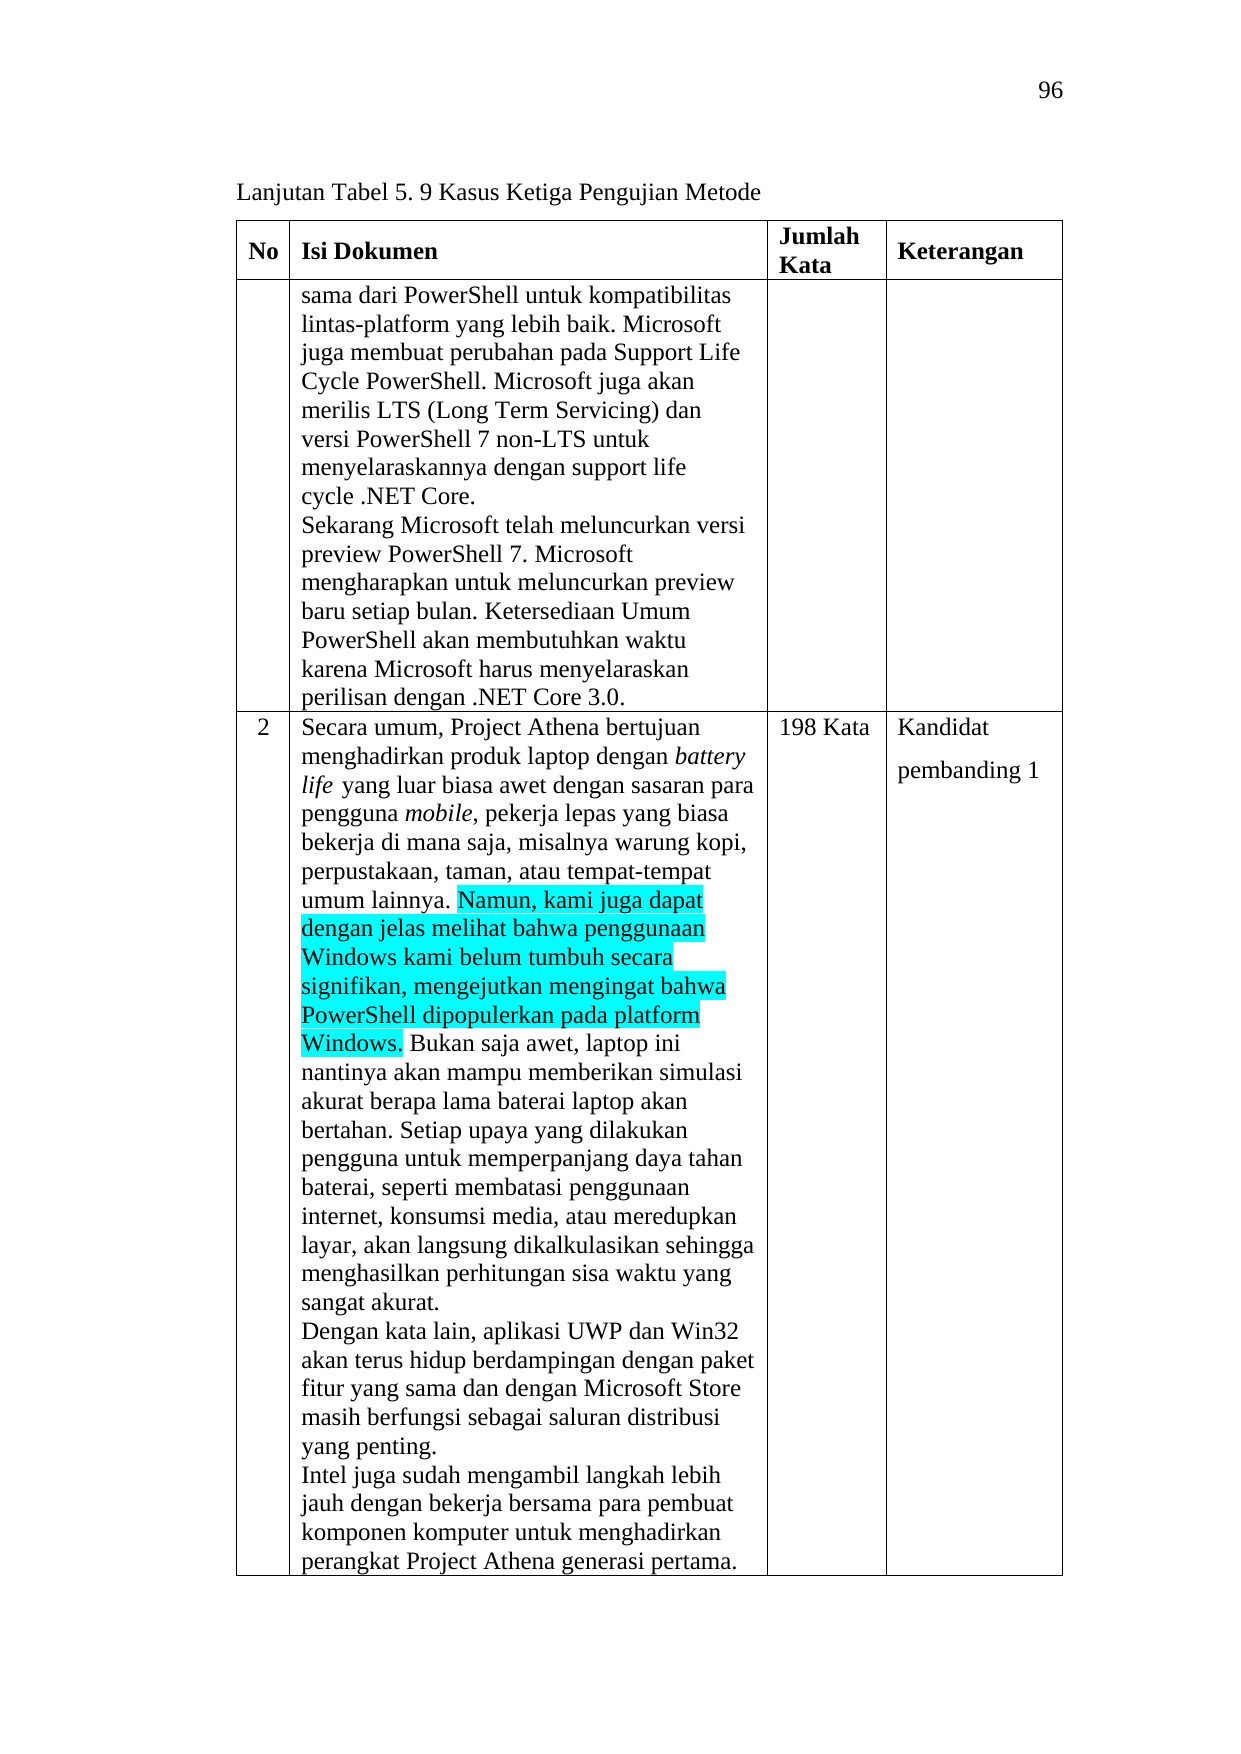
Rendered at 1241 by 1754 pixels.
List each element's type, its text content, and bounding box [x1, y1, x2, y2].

table_cell [237, 280, 289, 711]
table_header Keterangan [887, 221, 1062, 279]
table_header Jumlah Kata [768, 221, 886, 279]
table_cell Secara umum, Project Athena bertujuan menghadirkan produk laptop dengan battery life yang luar biasa awet dengan sasaran para pengguna mobile, pekerja lepas yang biasa bekerja di mana saja, misalnya warung kopi, perpustakaan, taman, atau tempat-tempat umum lainnya. Namun, kami juga dapat dengan jelas melihat bahwa penggunaan Windows kami belum tumbuh secara signifikan, mengejutkan mengingat bahwa PowerShell dipopulerkan pada platform Windows. Bukan saja awet, laptop ini nantinya akan mampu memberikan simulasi akurat berapa lama baterai laptop akan bertahan. Setiap upaya yang dilakukan pengguna untuk memperpanjang daya tahan baterai, seperti membatasi penggunaan internet, konsumsi media, atau meredupkan layar, akan langsung dikalkulasikan sehingga menghasilkan perhitungan sisa waktu yang sangat akurat. Dengan kata lain, aplikasi UWP dan Win32 akan terus hidup berdampingan dengan paket fitur yang sama dan dengan Microsoft Store masih berfungsi sebagai saluran distribusi yang penting. Intel juga sudah mengambil langkah lebih jauh dengan bekerja bersama para pembuat komponen komputer untuk menghadirkan perangkat Project Athena generasi pertama. [290, 712, 767, 1575]
table_cell Kandidat pembanding 1 [887, 712, 1062, 1575]
table_cell sama dari PowerShell untuk kompatibilitas lintas-platform yang lebih baik. Microsoft juga membuat perubahan pada Support Life Cycle PowerShell. Microsoft juga akan merilis LTS (Long Term Servicing) dan versi PowerShell 7 non-LTS untuk menyelaraskannya dengan support life cycle .NET Core. Sekarang Microsoft telah meluncurkan versi preview PowerShell 7. Microsoft mengharapkan untuk meluncurkan preview baru setiap bulan. Ketersediaan Umum PowerShell akan membutuhkan waktu karena Microsoft harus menyelaraskan perilisan dengan .NET Core 3.0. [290, 280, 767, 711]
table_cell [768, 280, 886, 711]
table_cell 198 Kata [768, 712, 886, 1575]
table_cell 2 [237, 712, 289, 1575]
table_header Isi Dokumen [290, 221, 767, 279]
text Lanjutan Tabel 5. 9 Kasus Ketiga Pengujian Metode [236, 177, 1063, 206]
table_header No [237, 221, 289, 279]
table_cell [887, 280, 1062, 711]
